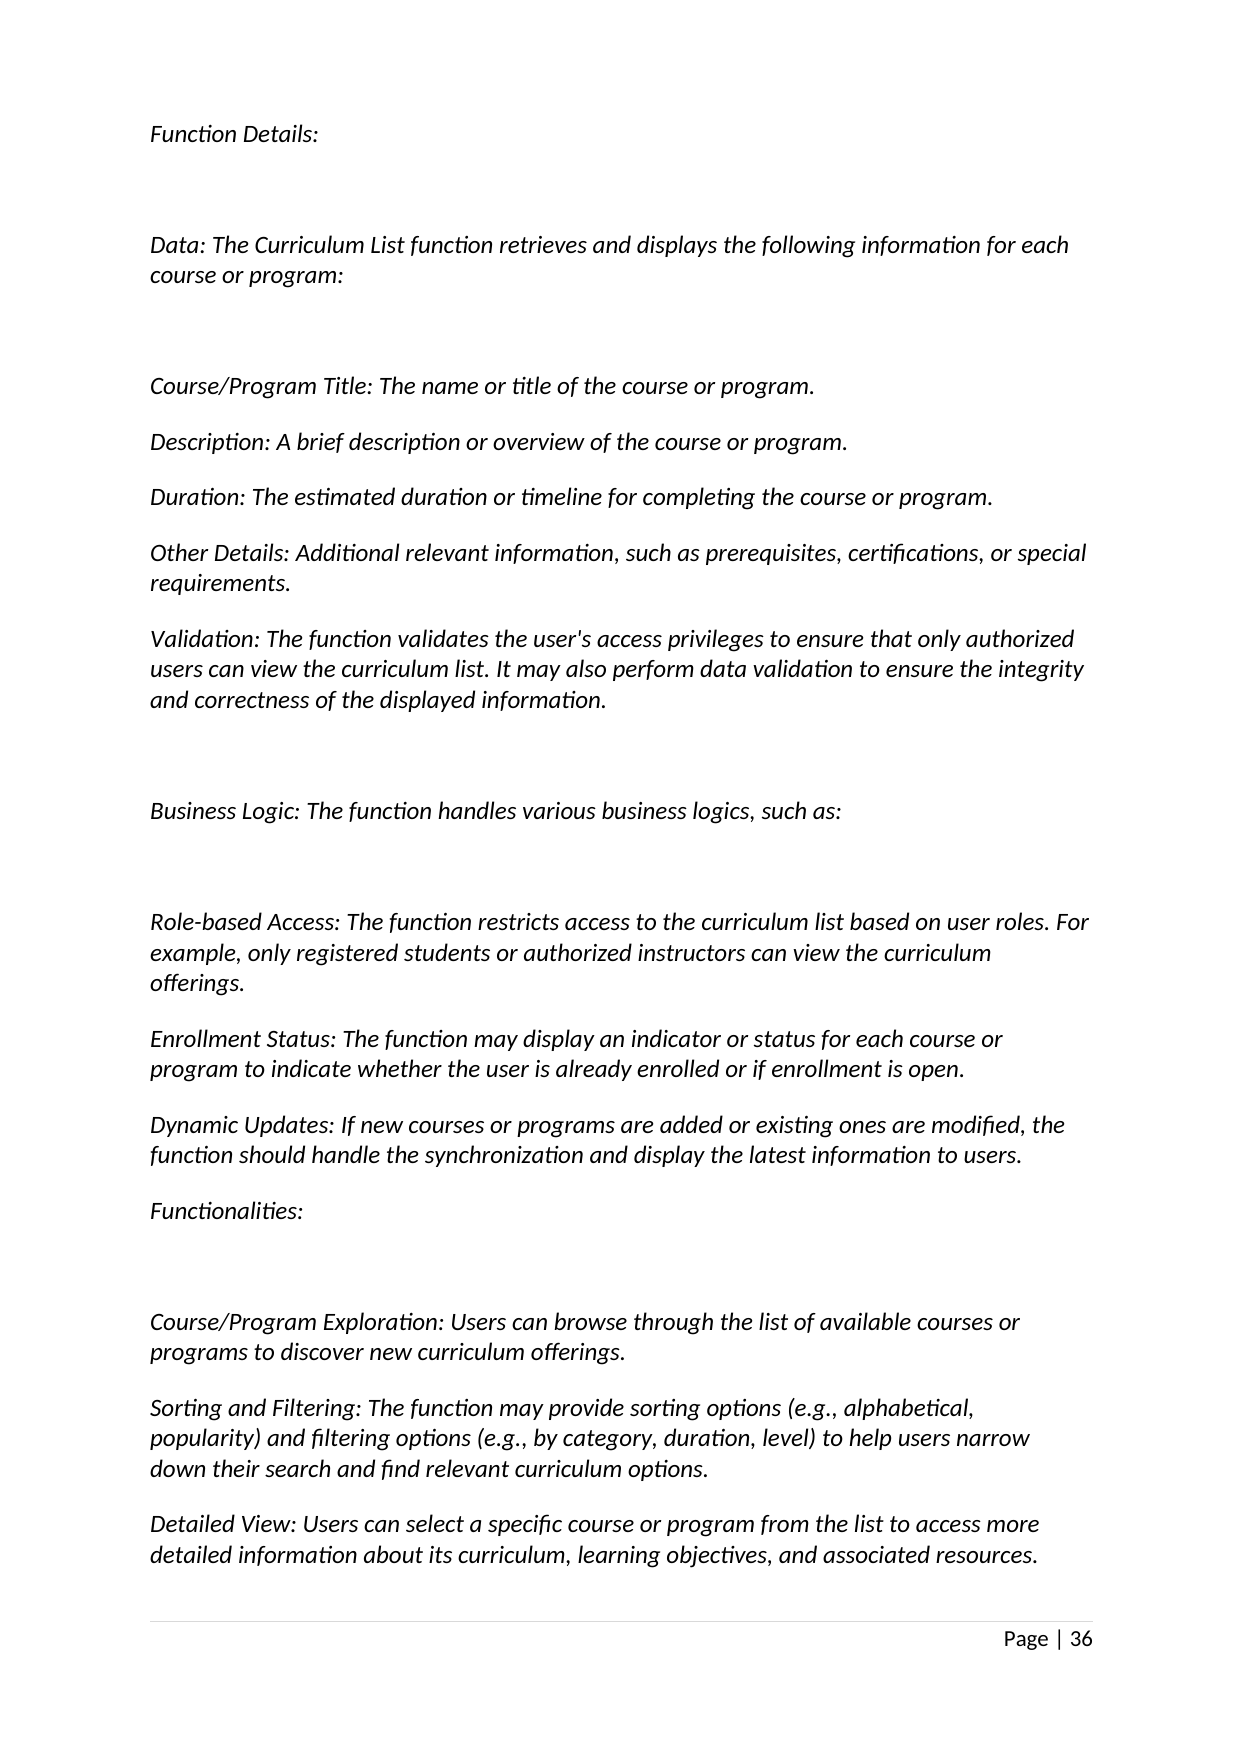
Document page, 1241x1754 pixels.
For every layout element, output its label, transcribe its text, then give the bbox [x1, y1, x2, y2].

text Detailed View: Users can select a specific course or program from the list to access more detailed information about its curriculum, learning objectives, and associated resources. [150, 1508, 1093, 1569]
text Validation: The function validates the user's access privileges to ensure that only authorized users can view the curriculum list. It may also perform data validation to ensure the integrity and correctness of the displayed information. [150, 623, 1093, 715]
text Dynamic Updates: If new courses or programs are added or existing ones are modified, the function should handle the synchronization and display the latest information to users. [150, 1109, 1093, 1170]
text Functionalities: [150, 1195, 1093, 1225]
text Enrollment Status: The function may display an indicator or status for each course or program to indicate whether the user is already enrolled or if enrollment is open. [150, 1023, 1093, 1084]
text Function Details: [150, 118, 1093, 148]
text Other Details: Additional relevant information, such as prerequisites, certifications, or special requirements. [150, 537, 1093, 598]
text Course/Program Exploration: Users can browse through the list of available courses or programs to discover new curriculum offerings. [150, 1306, 1093, 1367]
text Business Logic: The function handles various business logics, such as: [150, 795, 1093, 826]
text Sorting and Filtering: The function may provide sorting options (e.g., alphabetical, popularity) and filtering options (e.g., by category, duration, level) to help users narrow down their search and find relevant curriculum options. [150, 1392, 1093, 1483]
text Duration: The estimated duration or timeline for completing the course or program. [150, 482, 1093, 512]
text Course/Program Title: The name or title of the course or program. [150, 371, 1093, 401]
text Data: The Curriculum List function retrieves and displays the following information for each course or program: [150, 229, 1093, 290]
text Role-based Access: The function restricts access to the curriculum list based on user roles. For example, only registered students or authorized instructors can view the curriculum offerings. [150, 906, 1093, 998]
text Description: A brief description or overview of the course or program. [150, 426, 1093, 457]
